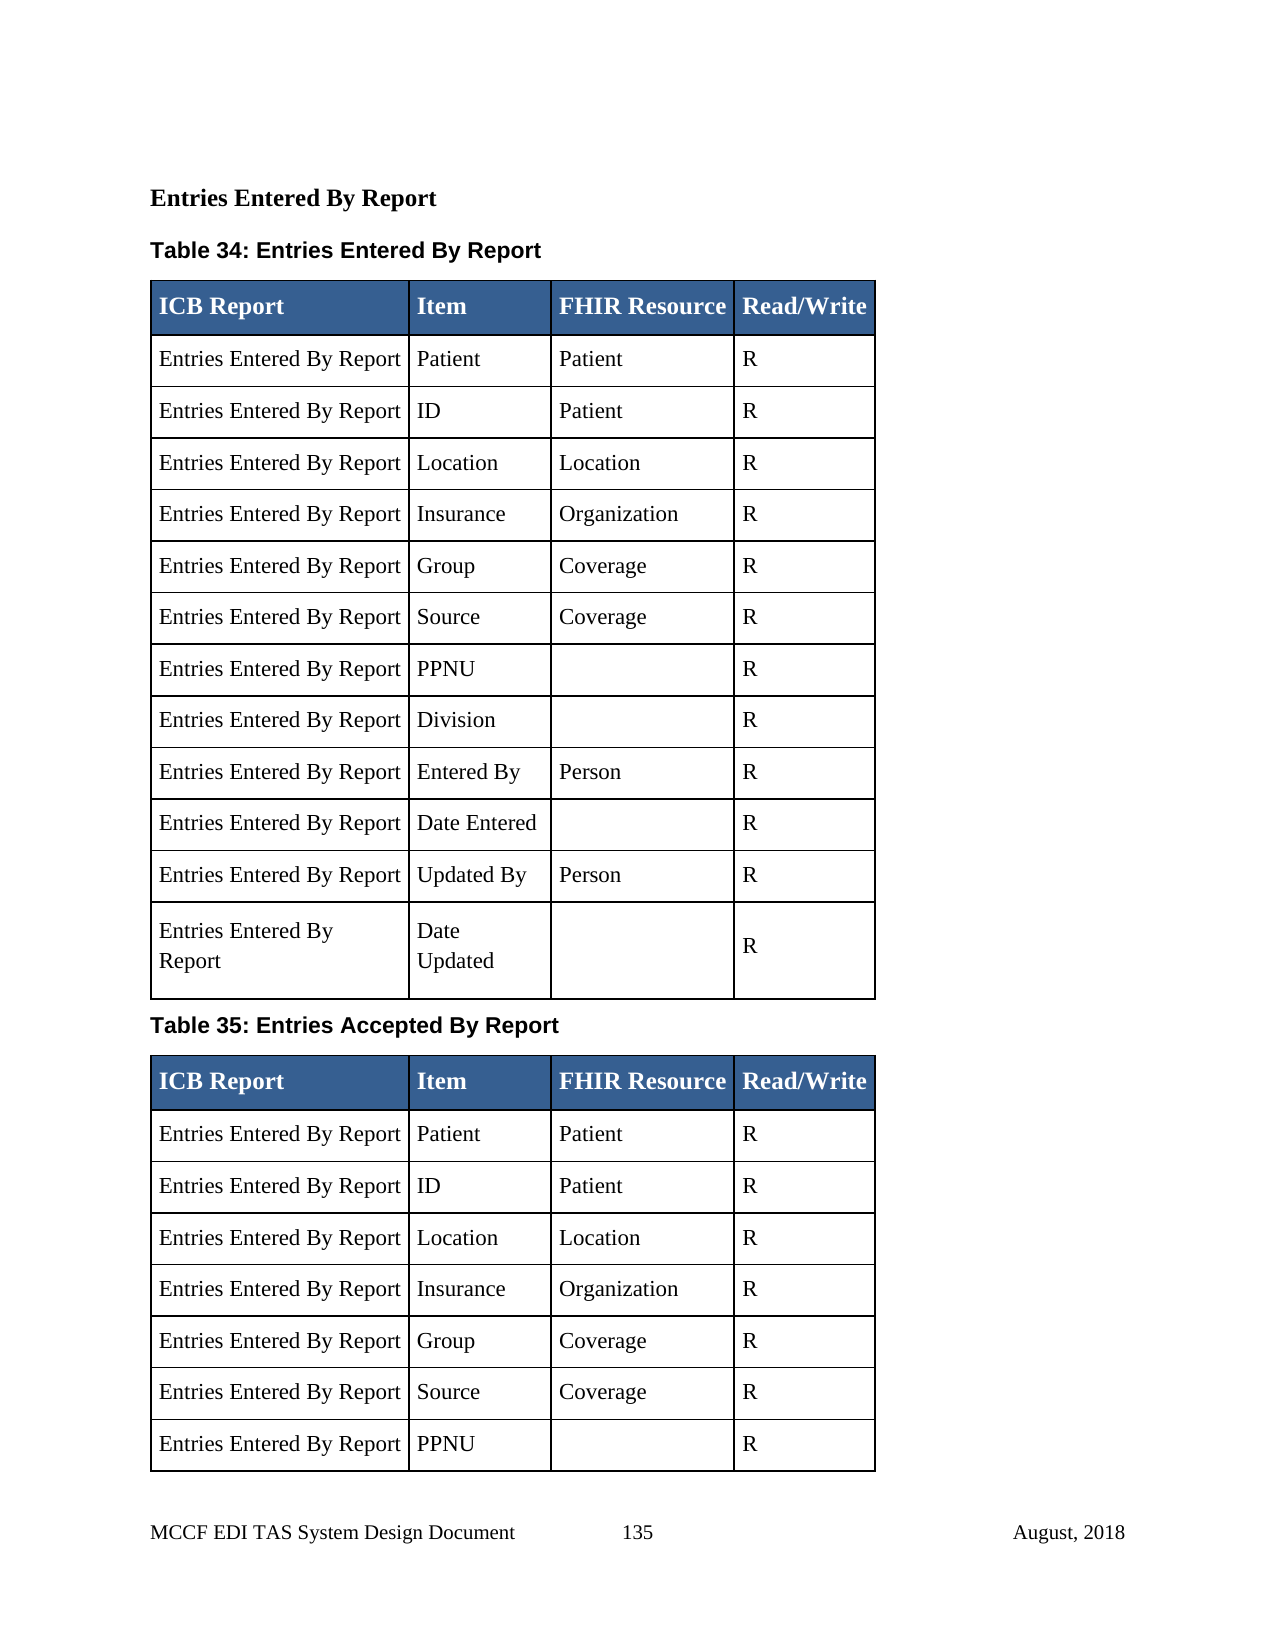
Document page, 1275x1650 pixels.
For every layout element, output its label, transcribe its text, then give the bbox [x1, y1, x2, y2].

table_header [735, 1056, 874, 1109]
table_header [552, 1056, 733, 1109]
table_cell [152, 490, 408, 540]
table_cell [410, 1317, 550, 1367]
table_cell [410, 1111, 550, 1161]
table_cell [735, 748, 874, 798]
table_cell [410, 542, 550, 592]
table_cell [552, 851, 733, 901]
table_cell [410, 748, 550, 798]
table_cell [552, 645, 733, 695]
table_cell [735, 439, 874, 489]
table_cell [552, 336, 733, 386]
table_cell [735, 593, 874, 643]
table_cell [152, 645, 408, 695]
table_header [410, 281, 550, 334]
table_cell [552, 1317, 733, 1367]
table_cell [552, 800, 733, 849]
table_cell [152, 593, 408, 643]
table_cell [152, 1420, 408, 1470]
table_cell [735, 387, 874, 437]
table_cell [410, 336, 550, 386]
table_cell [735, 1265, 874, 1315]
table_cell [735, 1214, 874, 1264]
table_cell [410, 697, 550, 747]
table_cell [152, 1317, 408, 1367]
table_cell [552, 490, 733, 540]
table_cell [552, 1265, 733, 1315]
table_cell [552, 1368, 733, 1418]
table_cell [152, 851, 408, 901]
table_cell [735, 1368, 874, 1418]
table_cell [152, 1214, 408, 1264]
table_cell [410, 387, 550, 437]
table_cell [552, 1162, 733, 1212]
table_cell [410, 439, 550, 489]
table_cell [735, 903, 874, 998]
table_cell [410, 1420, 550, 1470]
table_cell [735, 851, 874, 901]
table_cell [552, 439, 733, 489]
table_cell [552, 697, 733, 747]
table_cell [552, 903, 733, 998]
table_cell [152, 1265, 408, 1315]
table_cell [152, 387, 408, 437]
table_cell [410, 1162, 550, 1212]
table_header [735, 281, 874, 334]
text Entries Entered By Report [150, 150, 1125, 212]
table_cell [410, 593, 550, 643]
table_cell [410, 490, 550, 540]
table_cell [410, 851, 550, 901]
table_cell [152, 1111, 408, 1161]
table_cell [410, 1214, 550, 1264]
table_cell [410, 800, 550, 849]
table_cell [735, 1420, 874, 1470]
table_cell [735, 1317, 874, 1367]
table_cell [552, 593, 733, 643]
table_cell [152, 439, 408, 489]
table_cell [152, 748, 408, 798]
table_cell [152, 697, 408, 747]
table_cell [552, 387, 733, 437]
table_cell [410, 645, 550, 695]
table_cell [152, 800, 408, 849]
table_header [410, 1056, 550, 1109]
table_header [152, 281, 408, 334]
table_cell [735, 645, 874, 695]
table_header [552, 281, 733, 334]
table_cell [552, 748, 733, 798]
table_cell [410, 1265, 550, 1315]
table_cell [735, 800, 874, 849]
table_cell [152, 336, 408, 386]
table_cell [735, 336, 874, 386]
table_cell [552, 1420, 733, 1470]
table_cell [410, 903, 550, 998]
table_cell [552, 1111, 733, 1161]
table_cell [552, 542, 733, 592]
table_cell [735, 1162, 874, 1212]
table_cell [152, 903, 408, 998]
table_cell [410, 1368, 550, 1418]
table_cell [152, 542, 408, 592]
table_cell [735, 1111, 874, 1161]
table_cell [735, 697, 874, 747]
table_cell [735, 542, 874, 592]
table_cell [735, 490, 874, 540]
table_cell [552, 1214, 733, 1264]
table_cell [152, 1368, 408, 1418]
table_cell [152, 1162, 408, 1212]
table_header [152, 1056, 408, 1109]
